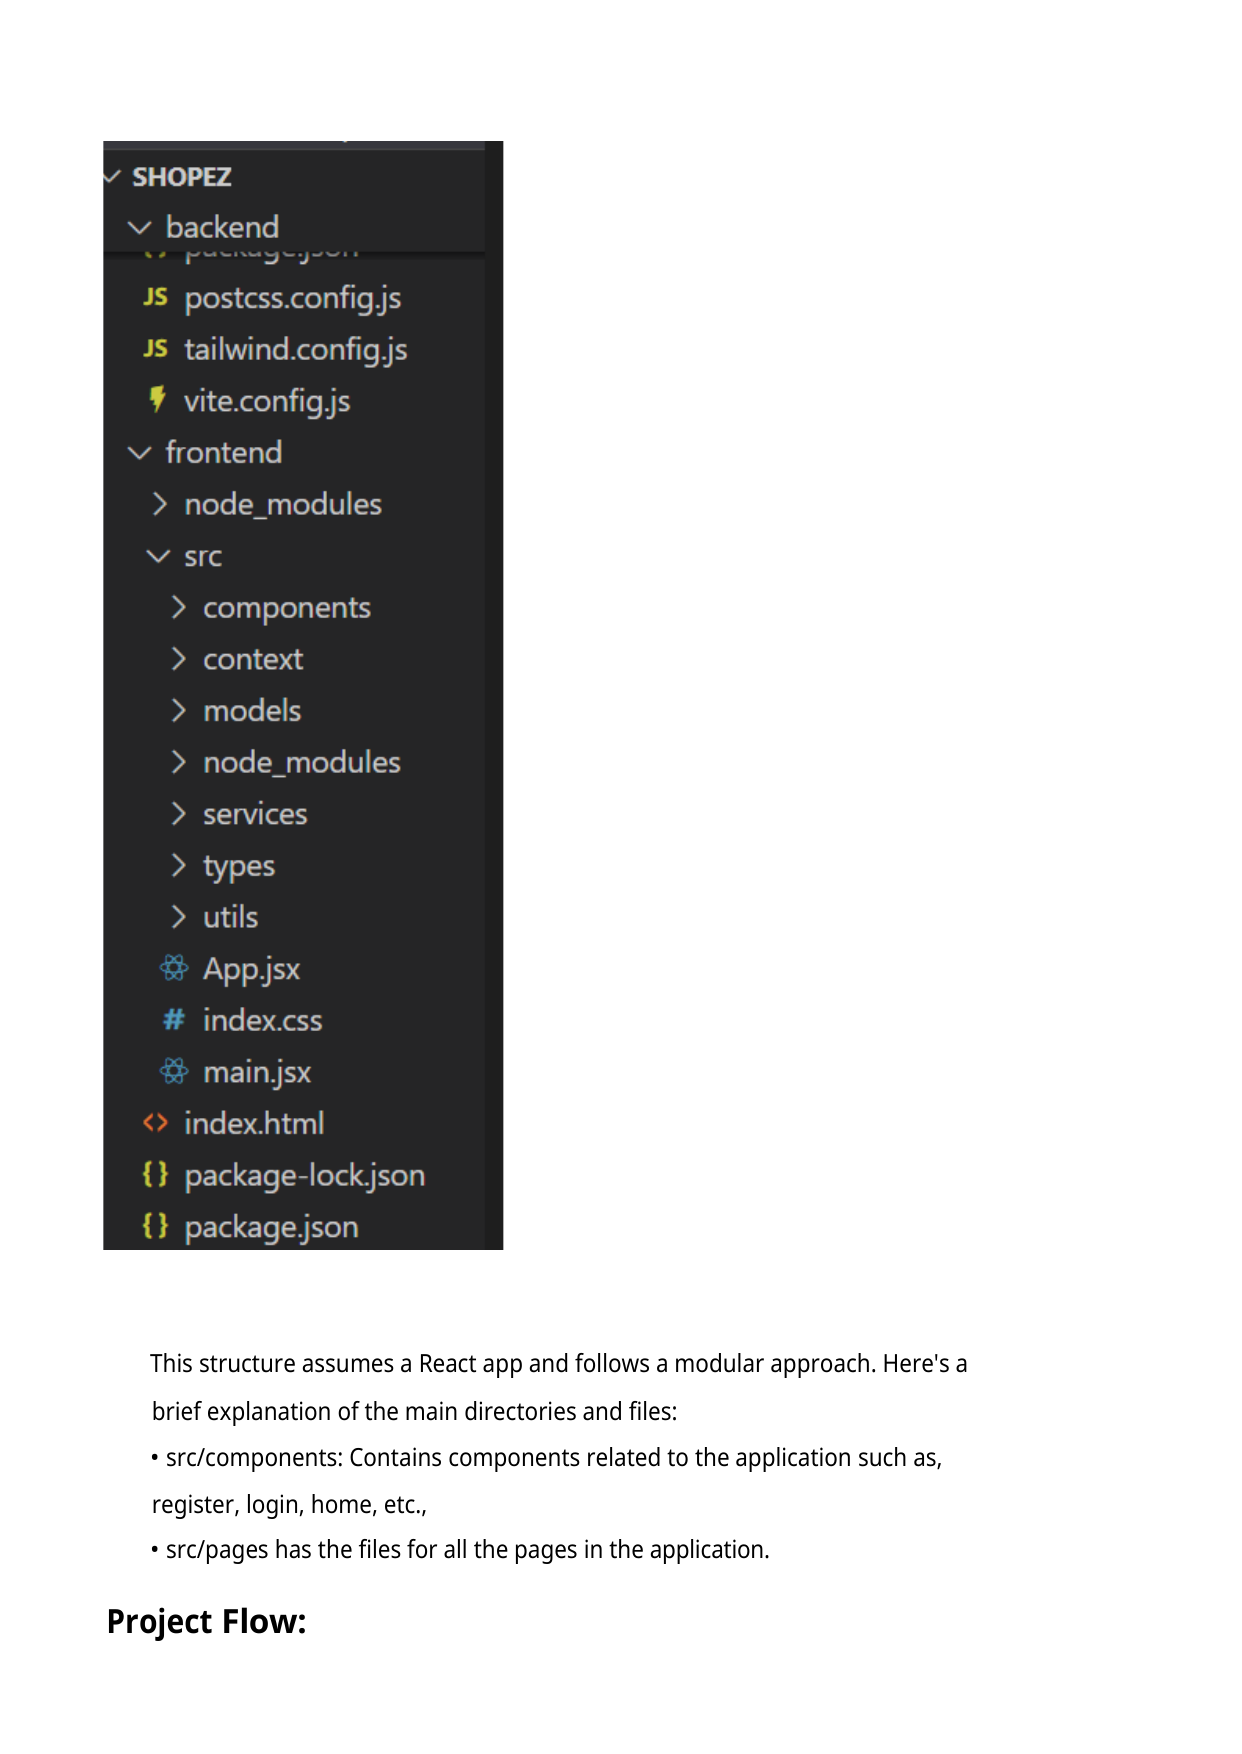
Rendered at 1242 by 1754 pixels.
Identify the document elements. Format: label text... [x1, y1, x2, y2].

list src/components: Contains components related to the application such as, register, login, home, etc., [150, 1440, 991, 1521]
subtitle Project Flow: [106, 1598, 1227, 1643]
text This structure assumes a React app and follows a modular approach. Here's a brief explanation of the main directories and files: [150, 1346, 999, 1427]
picture [103, 141, 504, 1250]
list src/pages has the files for all the pages in the application. [150, 1534, 1227, 1564]
